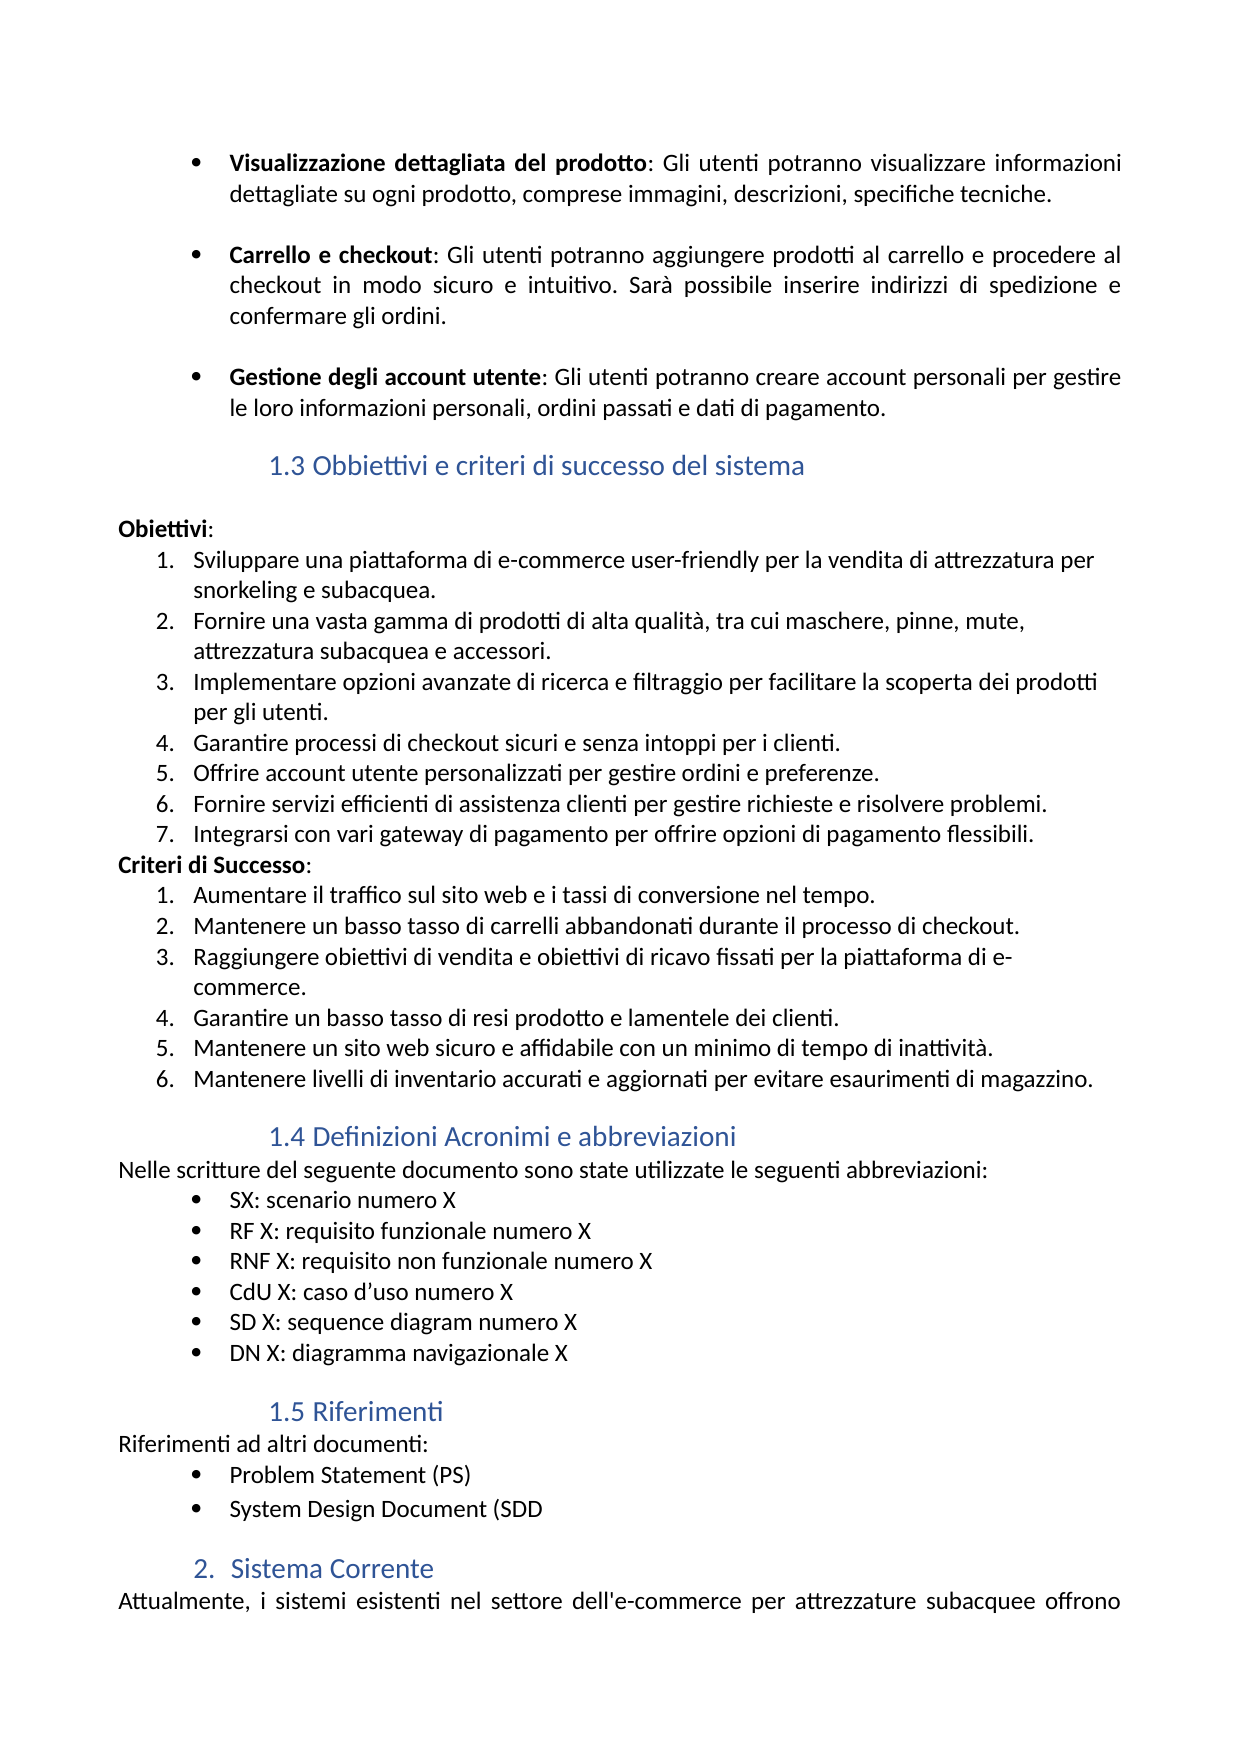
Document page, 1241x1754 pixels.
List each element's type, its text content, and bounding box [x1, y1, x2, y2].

subtitle Riferimenti [268, 1393, 1122, 1428]
text Obiettivi: [118, 513, 1122, 544]
list CdU X: caso d’uso numero X [192, 1276, 1122, 1307]
list Mantenere un sito web sicuro e affidabile con un minimo di tempo di inattività. [156, 1032, 1122, 1063]
list Mantenere livelli di inventario accurati e aggiornati per evitare esaurimenti di magazzino. [156, 1063, 1122, 1093]
list Raggiungere obiettivi di vendita e obiettivi di ricavo fissati per la piattaforma di e-commerce. [156, 941, 1122, 1002]
text Criteri di Successo: [118, 849, 1122, 880]
list SX: scenario numero X [192, 1184, 1122, 1215]
subtitle Sistema Corrente [193, 1550, 1122, 1586]
list Integrarsi con vari gateway di pagamento per offrire opzioni di pagamento flessibili. [156, 819, 1122, 849]
text Nelle scritture del seguente documento sono state utilizzate le seguenti abbreviazioni: [118, 1154, 1122, 1184]
list Fornire una vasta gamma di prodotti di alta qualità, tra cui maschere, pinne, mute, attrezzatura subacquea e accessori. [156, 605, 1122, 666]
list Implementare opzioni avanzate di ricerca e filtraggio per facilitare la scoperta dei prodotti per gli utenti. [156, 666, 1122, 727]
subtitle Obbiettivi e criteri di successo del sistema [268, 447, 1122, 483]
list RNF X: requisito non funzionale numero X [192, 1246, 1122, 1276]
list RF X: requisito funzionale numero X [192, 1215, 1122, 1246]
list Carrello e checkout: Gli utenti potranno aggiungere prodotti al carrello e procedere al checkout in modo sicuro e intuitivo. Sarà possibile inserire indirizzi di spedizione e confermare gli ordini. [192, 239, 1122, 331]
list Fornire servizi efficienti di assistenza clienti per gestire richieste e risolvere problemi. [156, 788, 1122, 819]
list Garantire processi di checkout sicuri e senza intoppi per i clienti. [156, 727, 1122, 758]
list Sviluppare una piattaforma di e-commerce user-friendly per la vendita di attrezzatura per snorkeling e subacquea. [156, 544, 1122, 605]
list Offrire account utente personalizzati per gestire ordini e preferenze. [156, 758, 1122, 788]
list DN X: diagramma navigazionale X [192, 1337, 1122, 1368]
list Mantenere un basso tasso di carrelli abbandonati durante il processo di checkout. [156, 910, 1122, 941]
list Visualizzazione dettagliata del prodotto: Gli utenti potranno visualizzare informazioni dettagliate su ogni prodotto, comprese immagini, descrizioni, specifiche tecniche. [192, 148, 1122, 209]
list System Design Document (SDD [192, 1489, 1122, 1525]
subtitle Definizioni Acronimi e abbreviazioni [268, 1118, 1122, 1154]
list Gestione degli account utente: Gli utenti potranno creare account personali per gestire le loro informazioni personali, ordini passati e dati di pagamento. [192, 361, 1122, 422]
list Garantire un basso tasso di resi prodotto e lamentele dei clienti. [156, 1002, 1122, 1032]
list Problem Statement (PS) [192, 1459, 1122, 1489]
list Aumentare il traffico sul sito web e i tassi di conversione nel tempo. [156, 880, 1122, 910]
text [118, 1586, 1122, 1616]
text Riferimenti ad altri documenti: [118, 1428, 1122, 1459]
list SD X: sequence diagram numero X [192, 1307, 1122, 1337]
